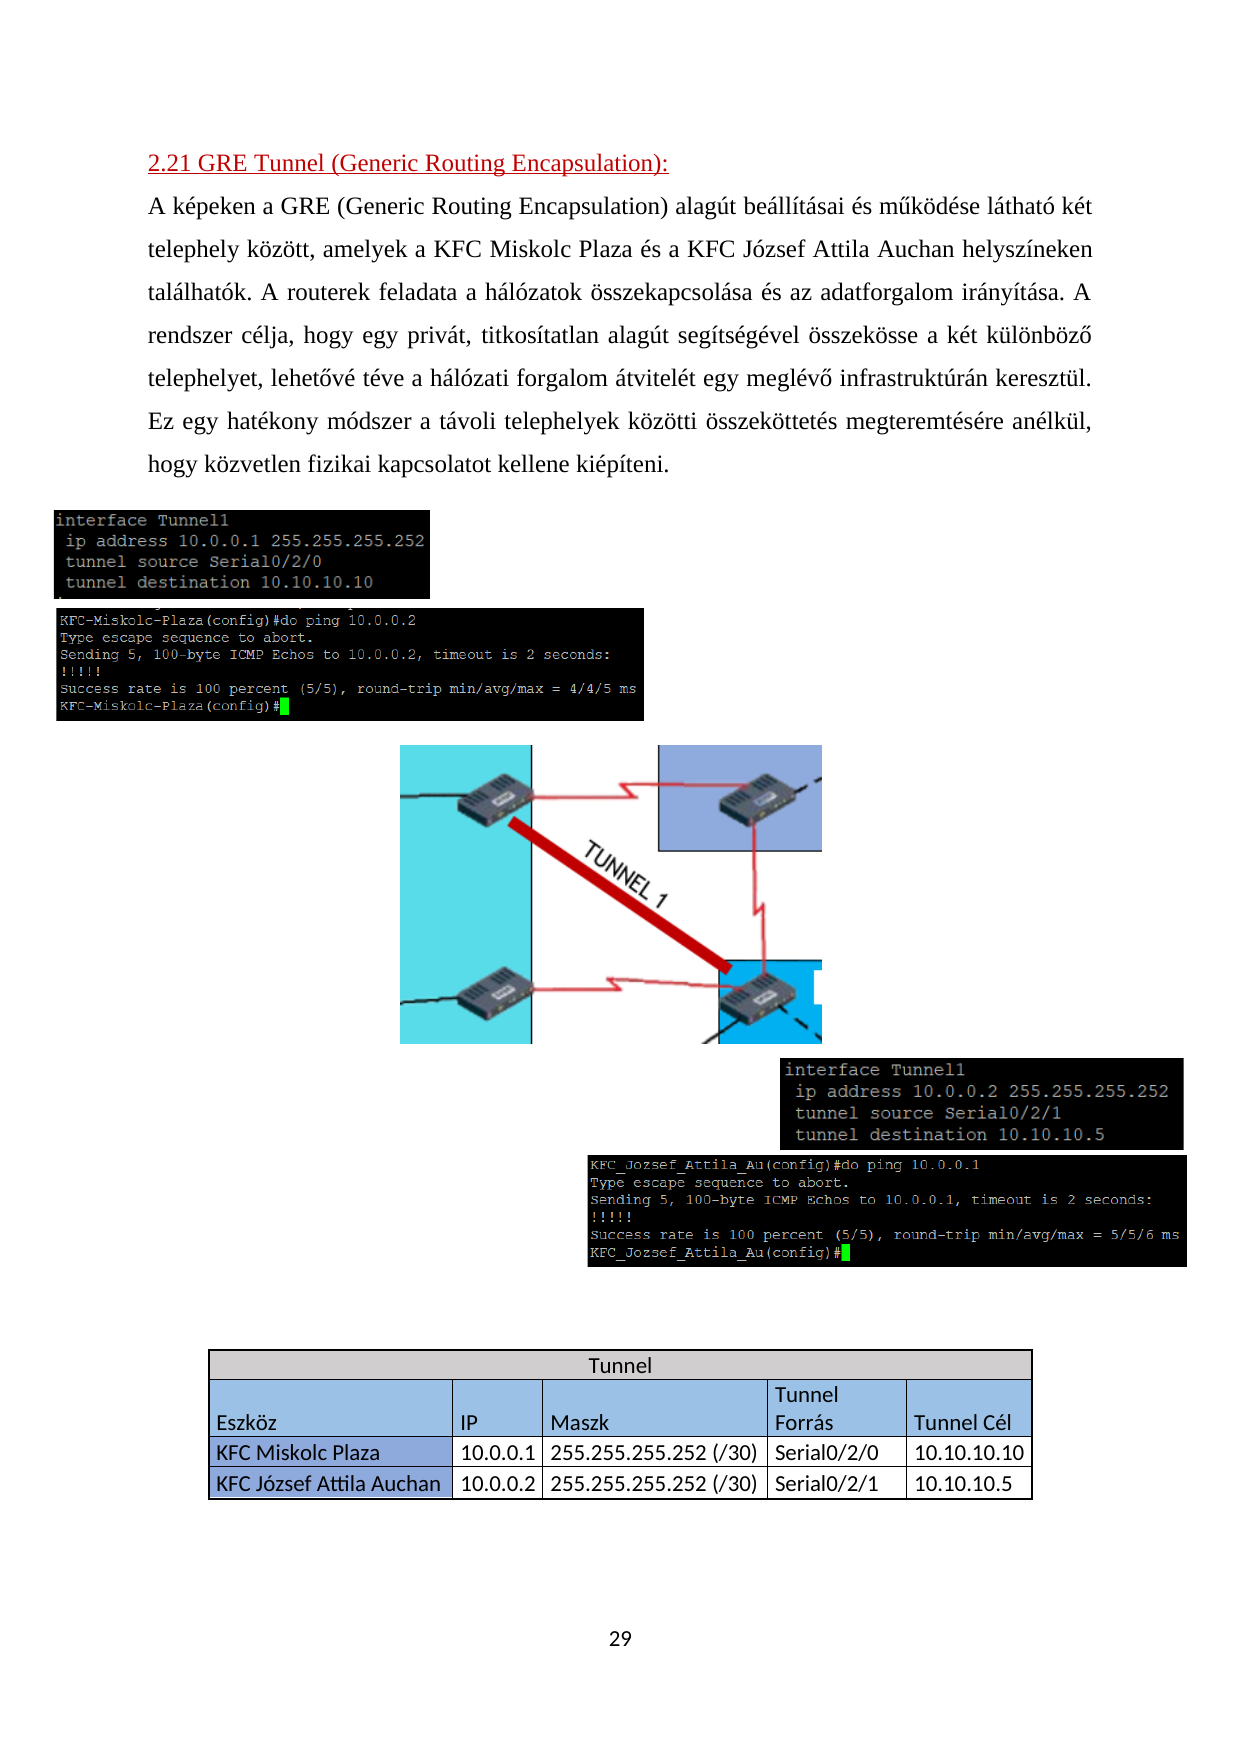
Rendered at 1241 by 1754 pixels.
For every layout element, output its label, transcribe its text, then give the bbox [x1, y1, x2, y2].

table_cell 10.0.0.1 [453, 1437, 542, 1466]
picture [780, 1058, 1184, 1150]
table_cell 10.10.10.10 [907, 1437, 1031, 1466]
table_cell 10.10.10.5 [907, 1467, 1031, 1497]
text A képeken a GRE (Generic Routing Encapsulation) alagút beállításai és működése látható két telephely között, amelyek a KFC Miskolc Plaza és a KFC József Attila Auchan helyszíneken találhatók. A routerek feladata a hálózatok összekapcsolása és az adatforgalom irányítása. A rendszer célja, hogy egy privát, titkosítatlan alagút segítségével összekösse a két különböző telephelyet, lehetővé téve a hálózati forgalom átvitelét egy meglévő infrastruktúrán keresztül. Ez egy hatékony módszer a távoli telephelyek közötti összeköttetés megteremtésére anélkül, hogy közvetlen fizikai kapcsolatot kellene kiépíteni. [148, 191, 1093, 478]
picture [587, 1155, 1187, 1267]
table_cell Serial0/2/0 [768, 1437, 906, 1466]
table_cell Eszköz [210, 1380, 452, 1436]
picture [56, 608, 644, 721]
picture [400, 745, 822, 1044]
table_cell 255.255.255.252 (/30) [543, 1437, 767, 1466]
table_cell 10.0.0.2 [453, 1467, 542, 1497]
subtitle 2.21 GRE Tunnel (Generic Routing Encapsulation): [148, 148, 1093, 176]
table_cell Tunnel Forrás [768, 1380, 906, 1436]
picture [53, 510, 430, 599]
picture [814, 971, 822, 1004]
table_cell Tunnel Cél [907, 1380, 1031, 1436]
table_cell KFC József Attila Auchan [210, 1467, 452, 1497]
table_cell KFC Miskolc Plaza [210, 1437, 452, 1466]
table_cell 255.255.255.252 (/30) [543, 1467, 767, 1497]
table_cell Maszk [543, 1380, 767, 1436]
table_header Tunnel [210, 1351, 1031, 1379]
table_cell IP [453, 1380, 542, 1436]
table_cell Serial0/2/1 [768, 1467, 906, 1497]
